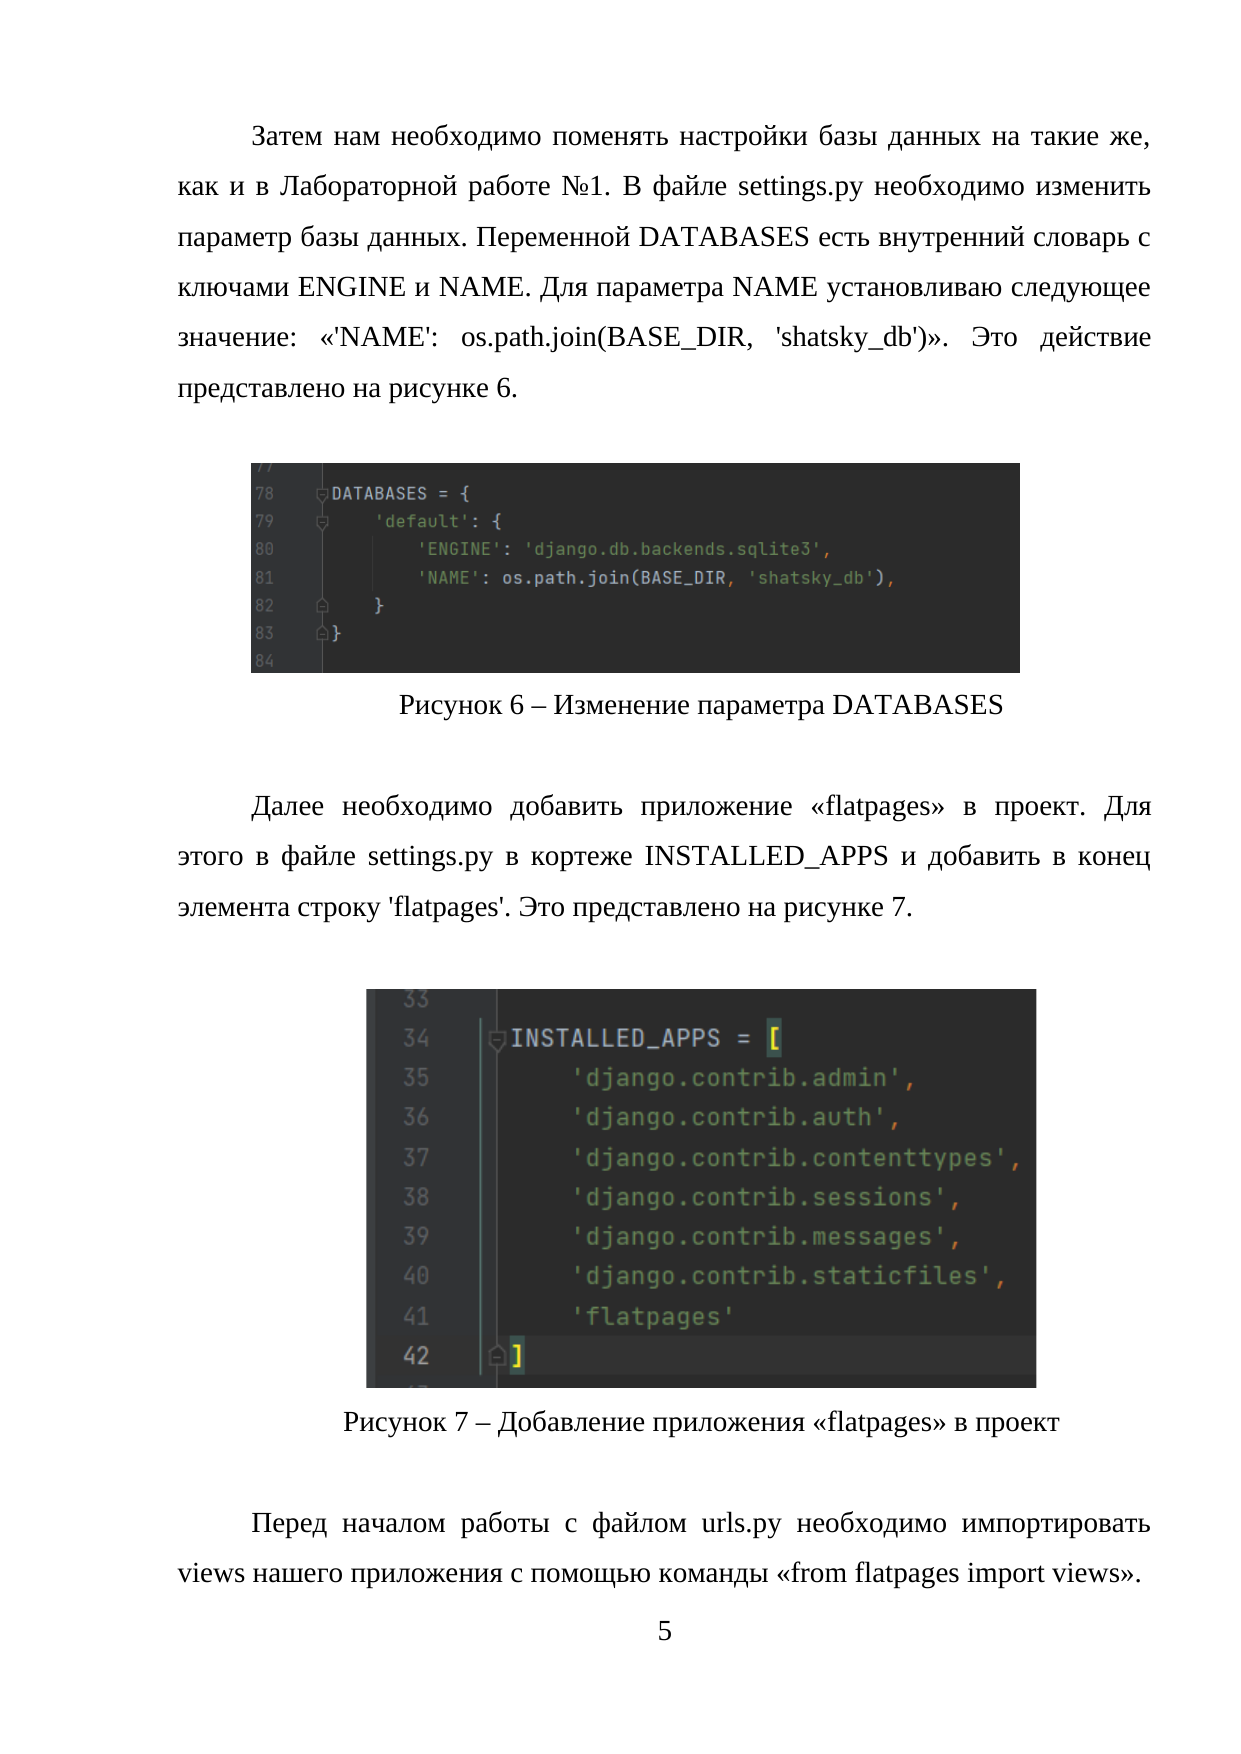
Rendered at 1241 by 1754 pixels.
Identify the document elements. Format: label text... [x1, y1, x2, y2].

text Рисунок 6 – Изменение параметра DATABASES [177, 687, 1152, 721]
picture [366, 989, 1037, 1388]
text Затем нам необходимо поменять настройки базы данных на такие же, как и в Лабораторной работе №1. В файле settings.py необходимо изменить параметр базы данных. Переменной DATABASES есть внутренний словарь с ключами ENGINE и NAME. Для параметра NAME установливаю следующее значение: «'NAME': os.path.join(BASE_DIR, 'shatsky_db')». Это действие представлено на рисунке 6. [177, 118, 1152, 403]
text Далее необходимо добавить приложение «flatpages» в проект. Для этого в файле settings.py в кортеже INSTALLED_APPS и добавить в конец элемента строку 'flatpages'. Это представлено на рисунке 7. [177, 788, 1152, 922]
text Перед началом работы с файлом urls.py необходимо импортировать views нашего приложения с помощью команды «from flatpages import views». [177, 1505, 1152, 1589]
picture [251, 463, 1020, 673]
text Рисунок 7 – Добавление приложения «flatpages» в проект [177, 1404, 1152, 1438]
